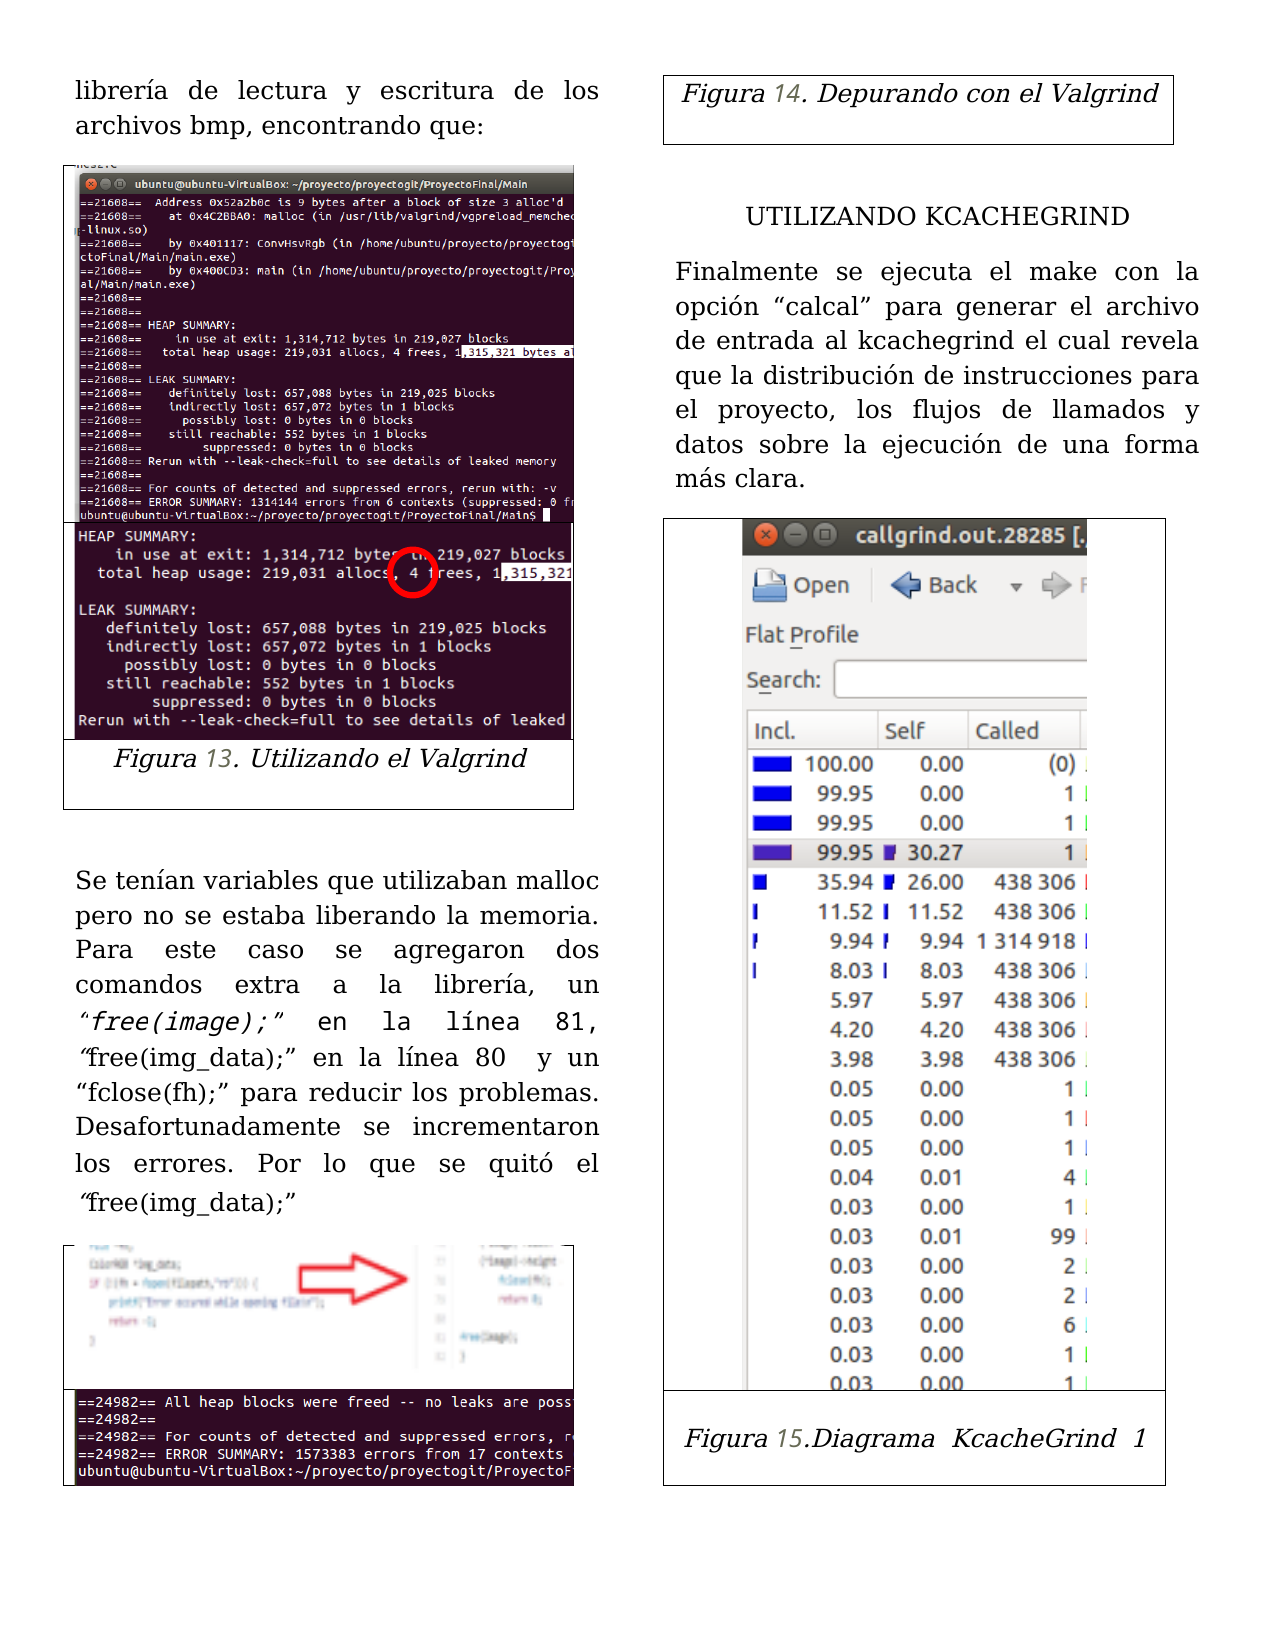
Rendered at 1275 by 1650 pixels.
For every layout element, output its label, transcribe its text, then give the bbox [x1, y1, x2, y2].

table_cell [64, 523, 74, 739]
table_header [64, 166, 74, 522]
text Finalmente se ejecuta el make con la opción “calcal” para generar el archivo de entrada al kcachegrind el cual revela que la distribución de instrucciones para el proyecto, los flujos de llamados y datos sobre la ejecución de una forma más clara. [675, 256, 1200, 493]
table_cell [64, 1390, 74, 1485]
picture [74, 523, 572, 740]
table_header [1087, 519, 1165, 1390]
table_header [664, 519, 742, 1390]
picture [74, 1389, 574, 1486]
table_cell Figura 14. Depurando con el Valgrind [664, 76, 1173, 144]
table_cell Figura 15.Diagrama KcacheGrind 1 [664, 1391, 1165, 1485]
table_cell Figura 13. Utilizando el Valgrind [64, 740, 573, 808]
table_header [564, 1246, 573, 1389]
picture [742, 519, 1087, 1390]
table_header [64, 1246, 74, 1389]
text UTILIZANDO KCACHEGRIND [675, 201, 1200, 231]
picture [74, 165, 574, 522]
text Se tenían variables que utilizaban malloc pero no se estaba liberando la memoria. Para este caso se agregaron dos comandos extra a la librería, un “free(image);” en la línea 81, “free(img_data);” en la línea 80 y un “fclose(fh);” para reducir los problemas. Desafortunadamente se incrementaron los errores. Por lo que se quitó el “free(img_data);” [75, 865, 600, 1219]
